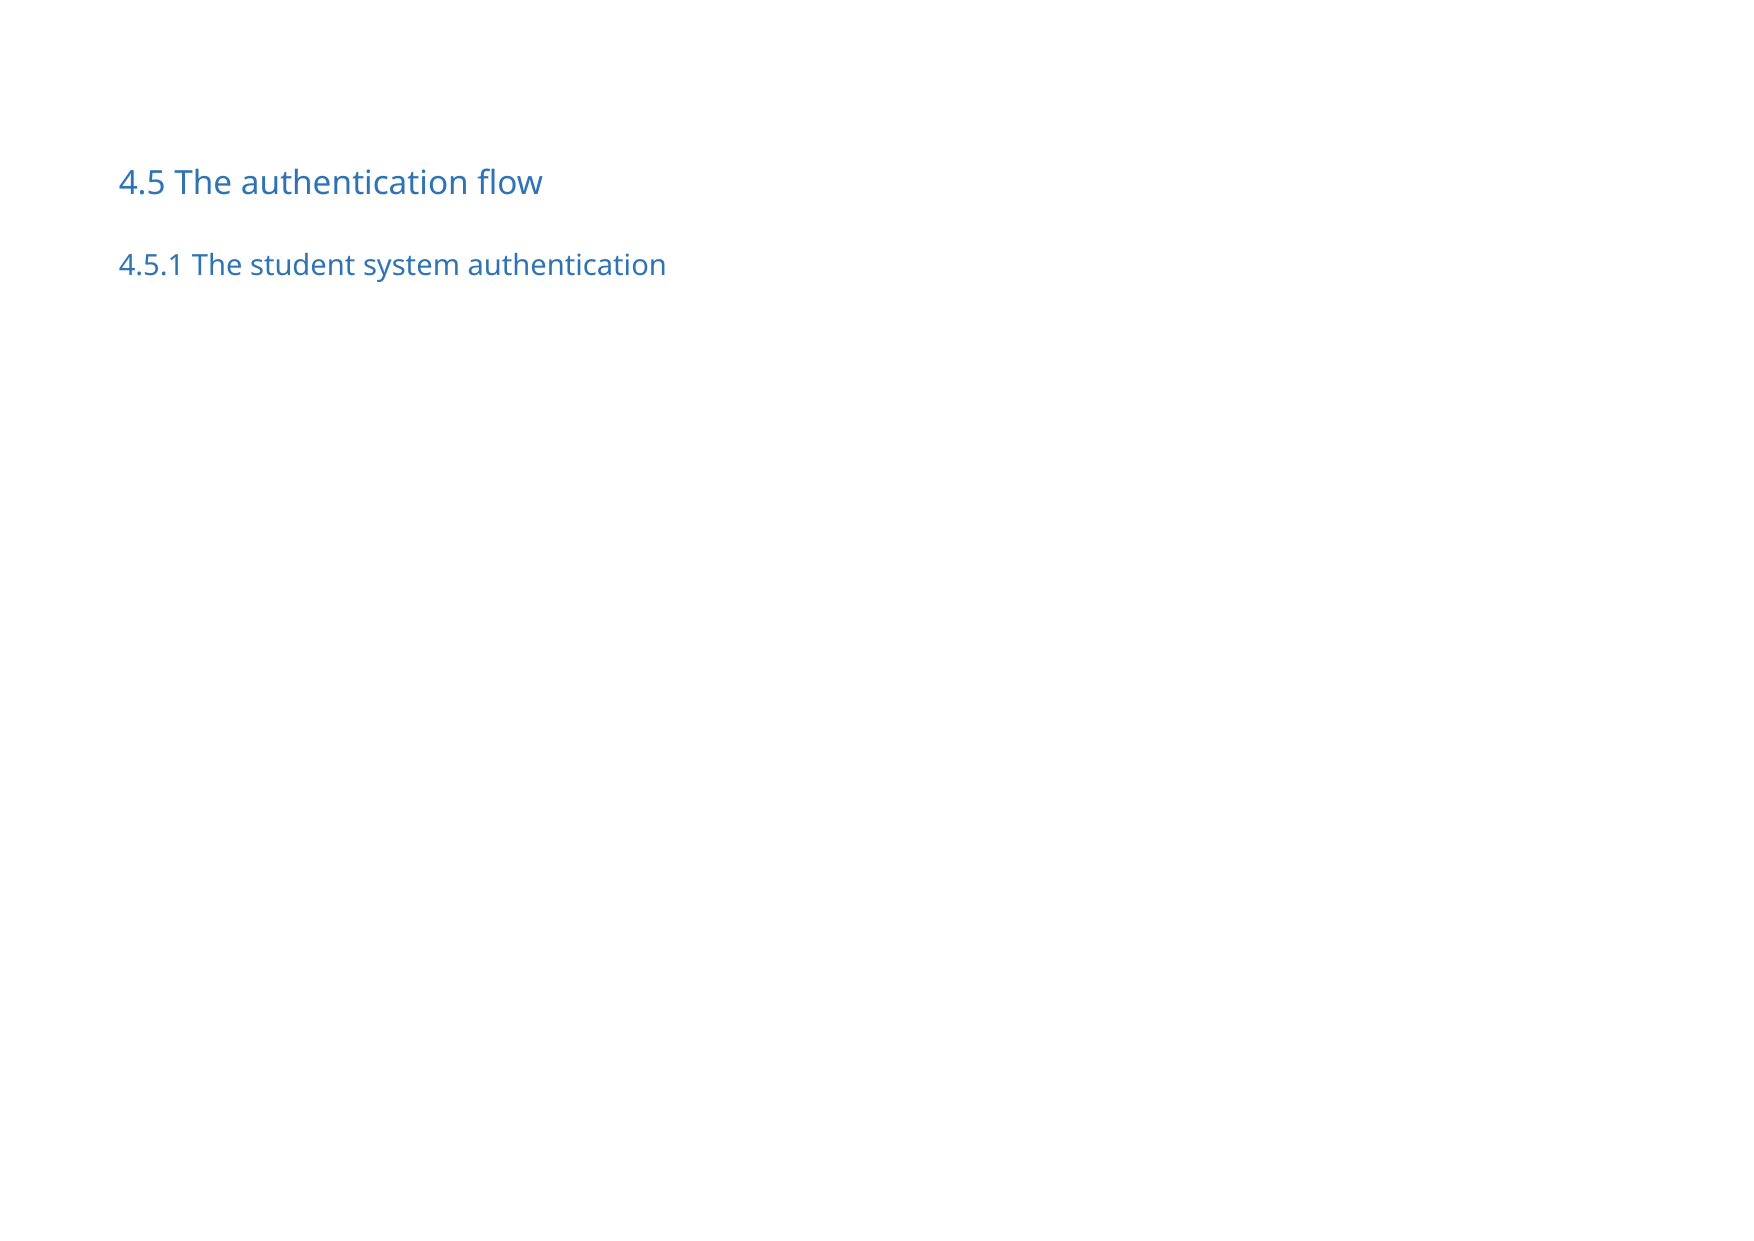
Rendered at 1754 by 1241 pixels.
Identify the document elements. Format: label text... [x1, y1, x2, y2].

subtitle 4.5 The authentication flow [118, 159, 1635, 204]
subtitle 4.5.1 The student system authentication [118, 244, 1635, 283]
